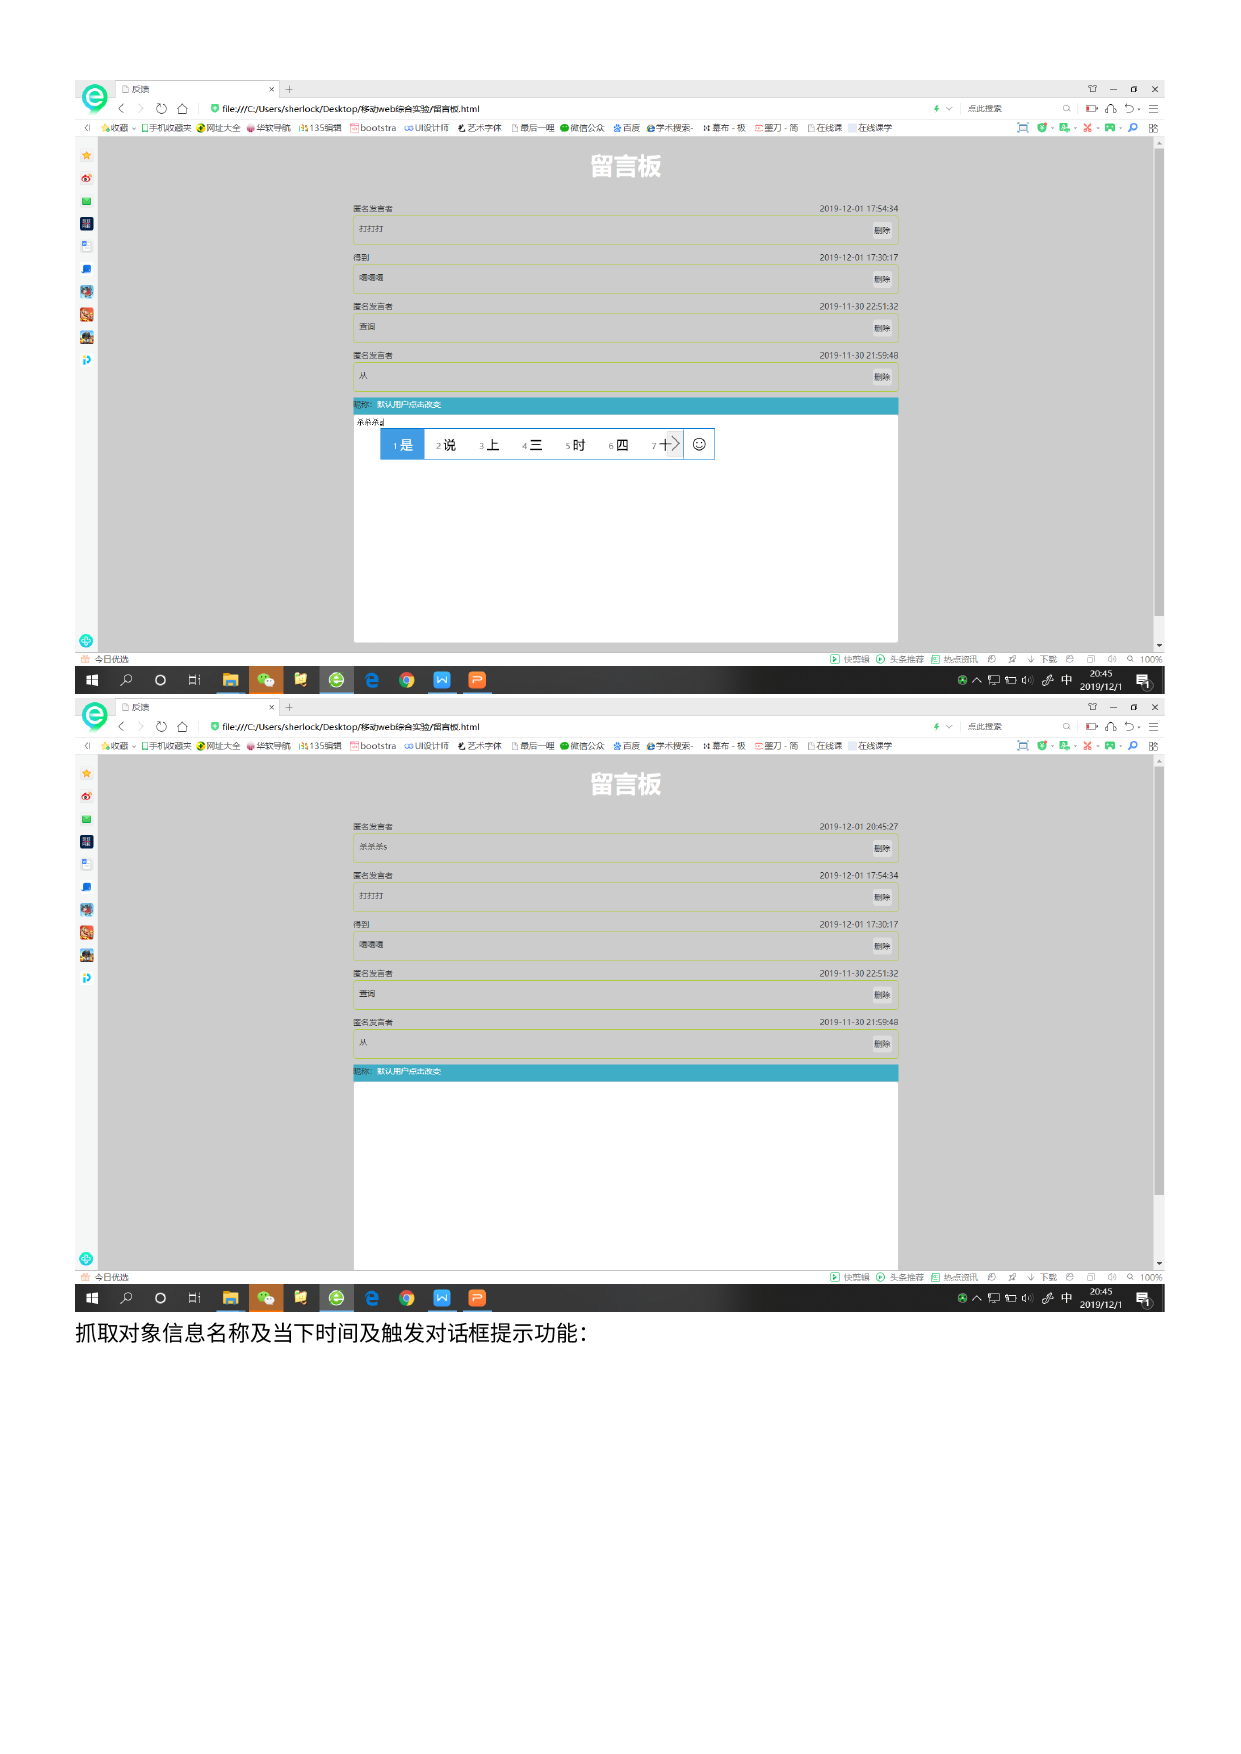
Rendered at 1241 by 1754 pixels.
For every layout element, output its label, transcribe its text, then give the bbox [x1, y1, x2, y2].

picture [75, 80, 1165, 694]
picture [75, 698, 1165, 1312]
text 抓取对象信息名称及当下时间及触发对话框提示功能： [75, 1316, 1165, 1348]
